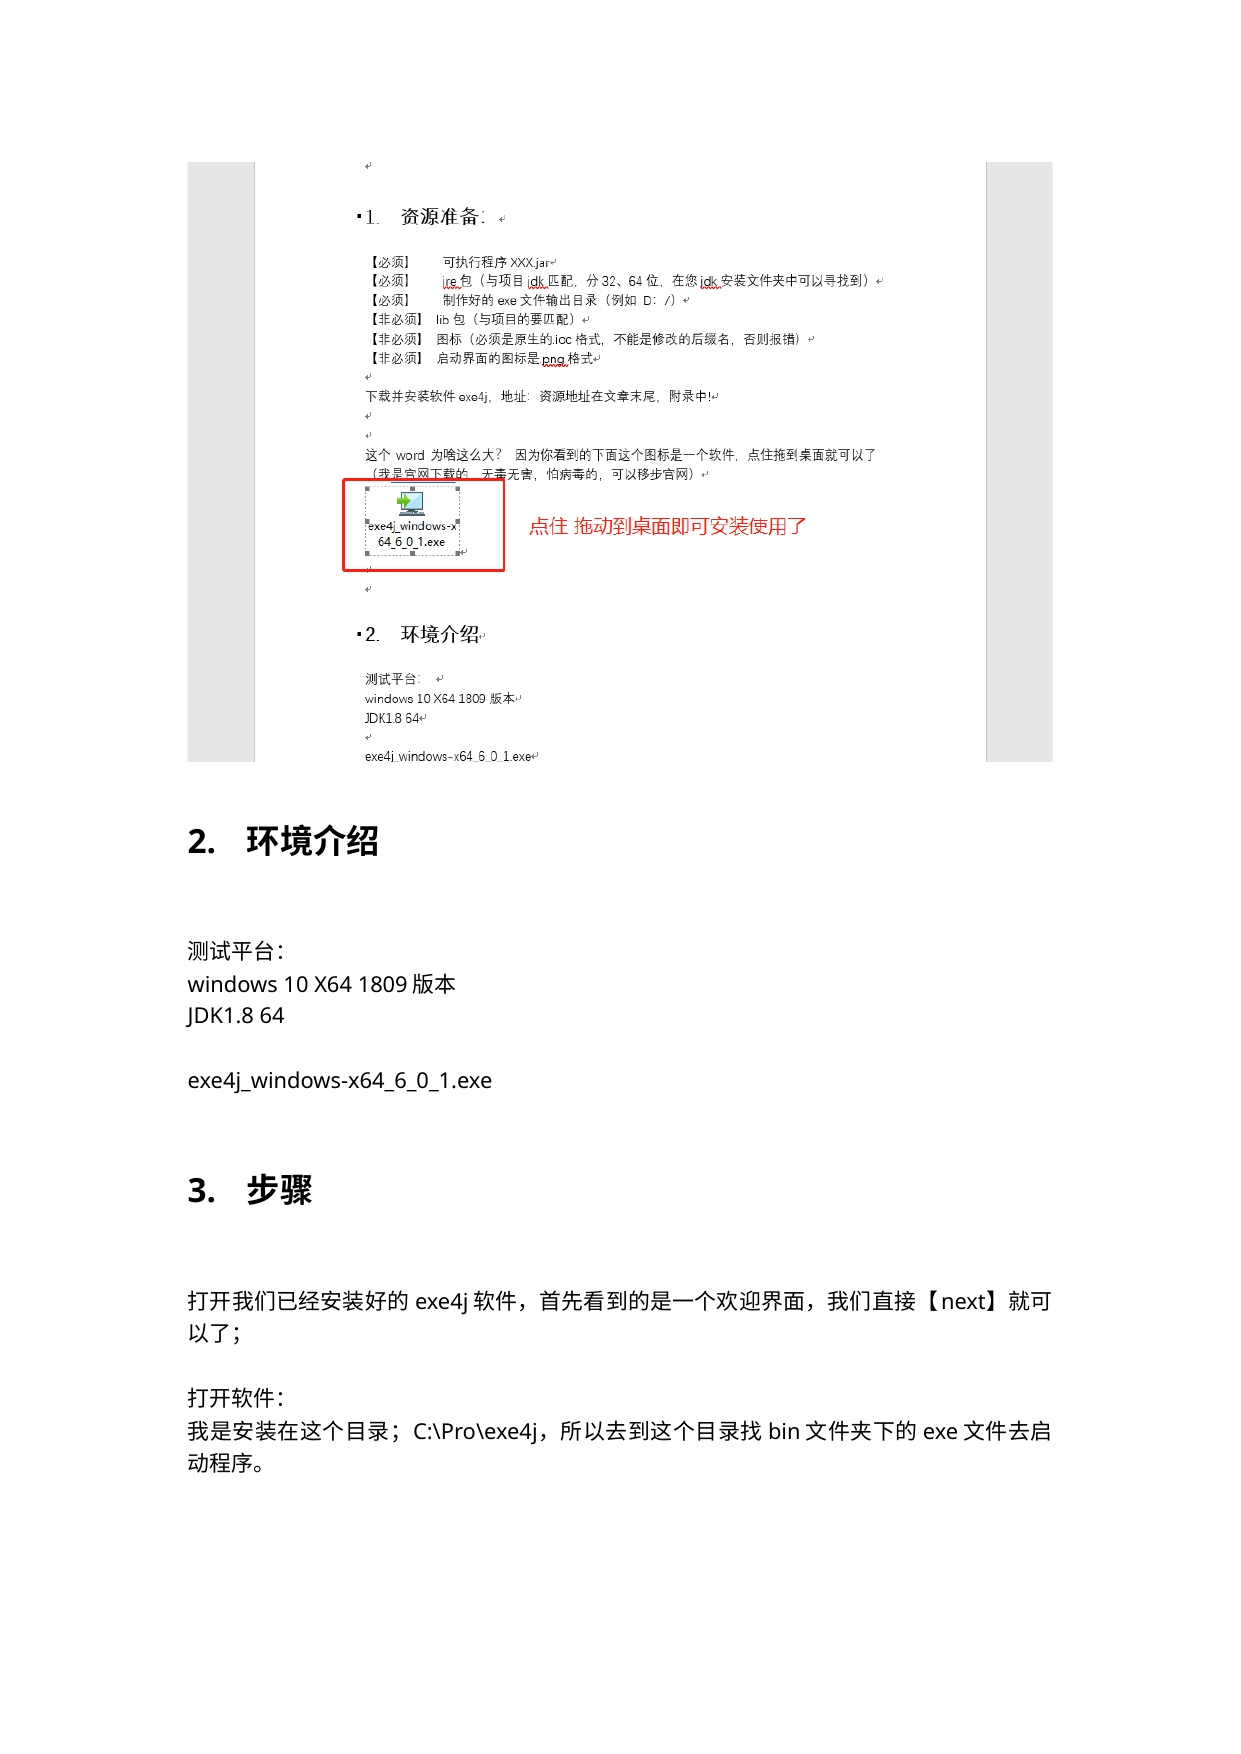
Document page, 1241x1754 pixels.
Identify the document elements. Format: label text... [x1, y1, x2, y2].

text 测试平台： [187, 934, 1053, 966]
text JDK1.8 64 [187, 999, 1053, 1031]
text 打开软件： [187, 1381, 1053, 1413]
subtitle 步骤 [187, 1156, 1053, 1221]
picture [187, 162, 1053, 762]
text 我是安装在这个目录；C:\Pro\exe4j，所以去到这个目录找bin文件夹下的exe文件去启动程序。 [187, 1413, 1053, 1478]
subtitle 环境介绍 [187, 807, 1053, 872]
text exe4j_windows-x64_6_0_1.exe [187, 1064, 1053, 1096]
text windows 10 X64 1809版本 [187, 966, 1053, 999]
text 打开我们已经安装好的exe4j软件，首先看到的是一个欢迎界面，我们直接【next】就可以了； [187, 1283, 1053, 1348]
